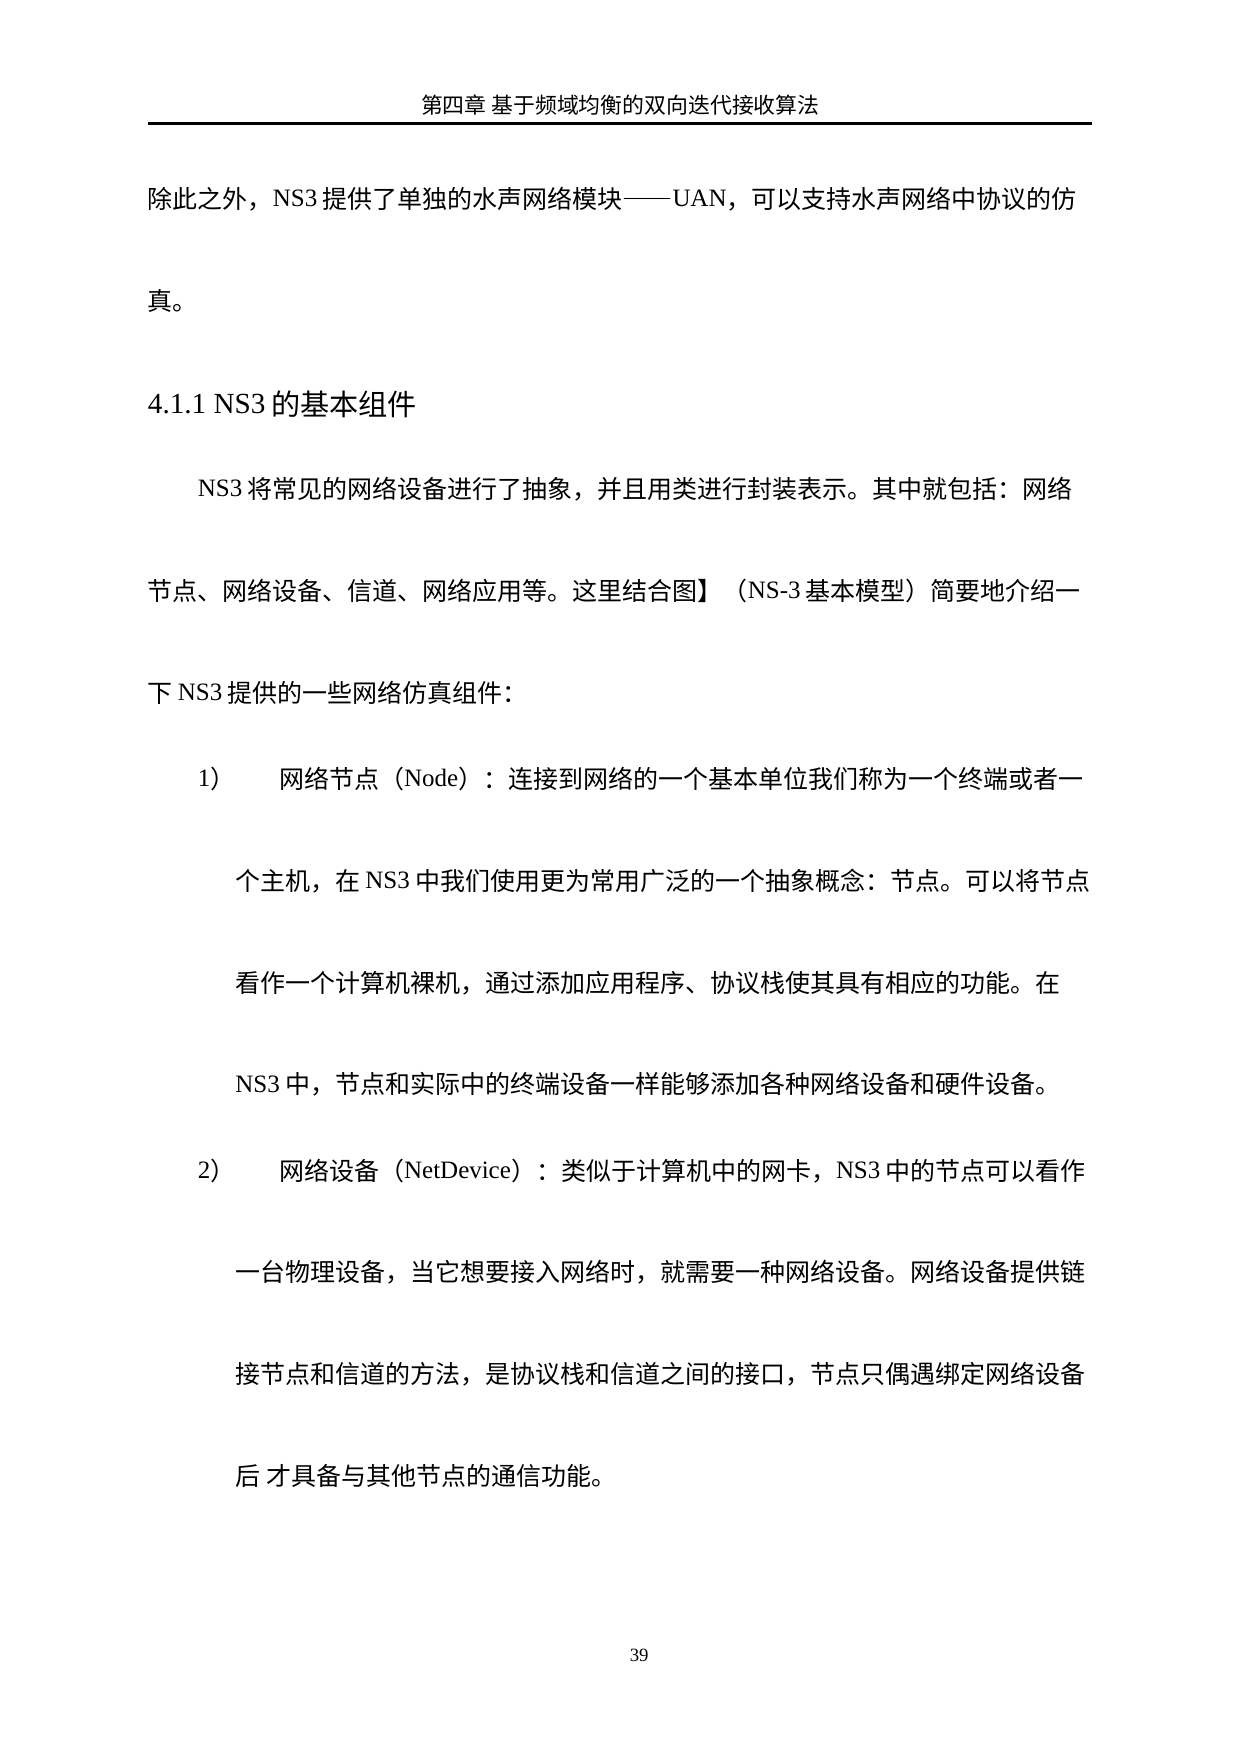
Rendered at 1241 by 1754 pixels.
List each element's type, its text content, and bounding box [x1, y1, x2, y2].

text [148, 164, 1092, 334]
list 网络设备（NetDevice）：类似于计算机中的网卡，NS3中的节点可以看作一台物理设备，当它想要接入网络时，就需要一种网络设备。网络设备提供链接节点和信道的方法，是协议栈和信道之间的接口，节点只偶遇绑定网络设备后 才具备与其他节点的通信功能。 [198, 1135, 1092, 1509]
subtitle 4.1.1 NS3的基本组件 [148, 369, 1067, 437]
list 网络节点（Node）：连接到网络的一个基本单位我们称为一个终端或者一个主机，在NS3中我们使用更为常用广泛的一个抽象概念：节点。可以将节点看作一个计算机裸机，通过添加应用程序、协议栈使其具有相应的功能。在NS3中，节点和实际中的终端设备一样能够添加各种网络设备和硬件设备。 [198, 743, 1092, 1117]
text NS3将常见的网络设备进行了抽象，并且用类进行封装表示。其中就包括：网络节点、网络设备、信道、网络应用等。这里结合图】（NS-3基本模型）简要地介绍一下NS3提供的一些网络仿真组件： [148, 454, 1092, 725]
